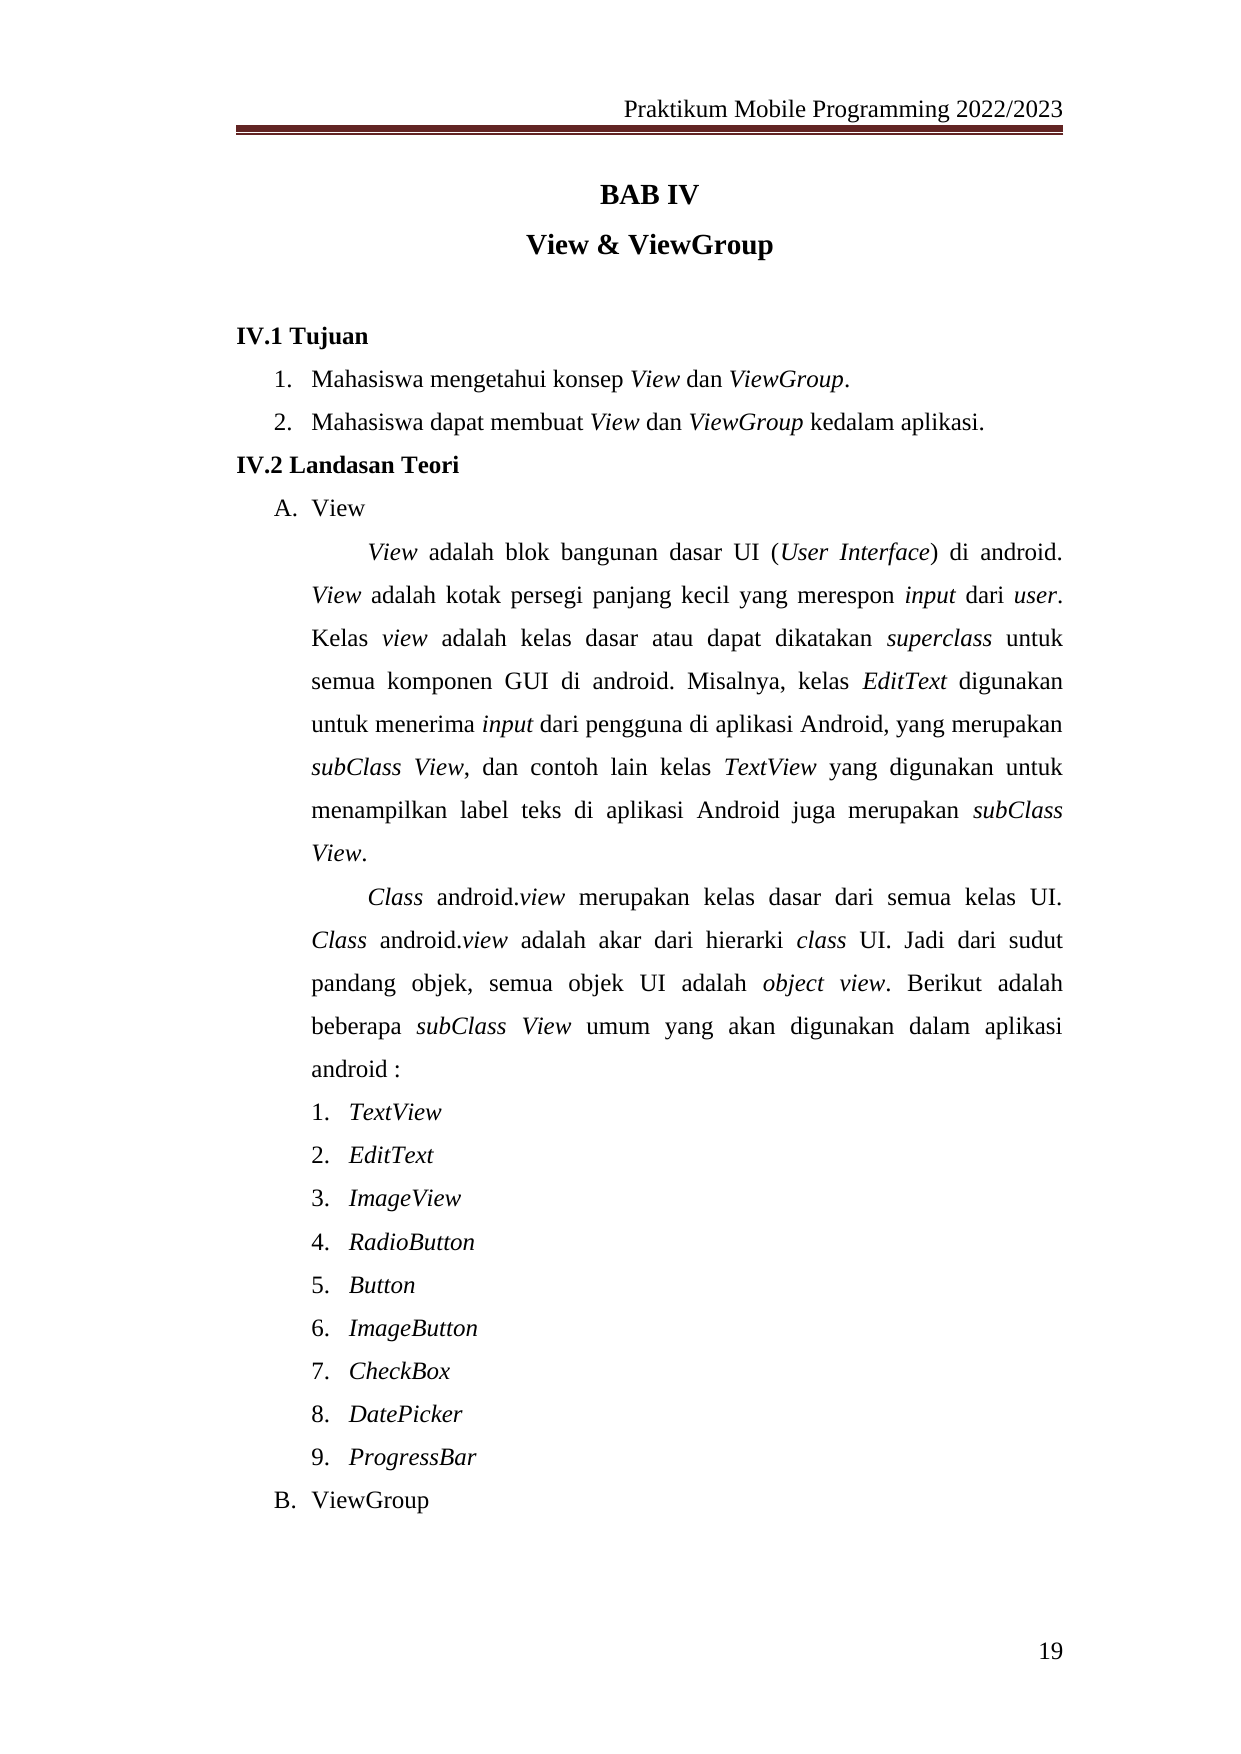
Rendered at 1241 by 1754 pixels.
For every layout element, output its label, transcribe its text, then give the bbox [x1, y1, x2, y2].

list DatePicker [311, 1399, 1063, 1428]
list Mahasiswa dapat membuat View dan ViewGroup kedalam aplikasi. [274, 407, 1063, 436]
list Mahasiswa mengetahui konsep View dan ViewGroup. [274, 364, 1063, 393]
subtitle View & ViewGroup [236, 177, 1063, 261]
list View [274, 493, 1063, 522]
subtitle Landasan Teori [236, 450, 1063, 479]
subtitle Tujuan [236, 321, 1063, 350]
list Button [311, 1270, 1063, 1298]
list ProgressBar [311, 1442, 1063, 1471]
list ImageButton [311, 1313, 1063, 1342]
list ViewGroup [274, 1485, 1063, 1514]
list TextView [311, 1097, 1063, 1126]
text Class android.view merupakan kelas dasar dari semua kelas UI. Class android.view adalah akar dari hierarki class UI. Jadi dari sudut pandang objek, semua objek UI adalah object view. Berikut adalah beberapa subClass View umum yang akan digunakan dalam aplikasi android : [311, 882, 1063, 1083]
list CheckBox [311, 1356, 1063, 1385]
list ImageView [311, 1183, 1063, 1212]
text View adalah blok bangunan dasar UI (User Interface) di android. View adalah kotak persegi panjang kecil yang merespon input dari user. Kelas view adalah kelas dasar atau dapat dikatakan superclass untuk semua komponen GUI di android. Misalnya, kelas EditText digunakan untuk menerima input dari pengguna di aplikasi Android, yang merupakan subClass View, dan contoh lain kelas TextView yang digunakan untuk menampilkan label teks di aplikasi Android juga merupakan subClass View. [311, 537, 1063, 867]
list EditText [311, 1140, 1063, 1169]
list RadioButton [311, 1227, 1063, 1255]
